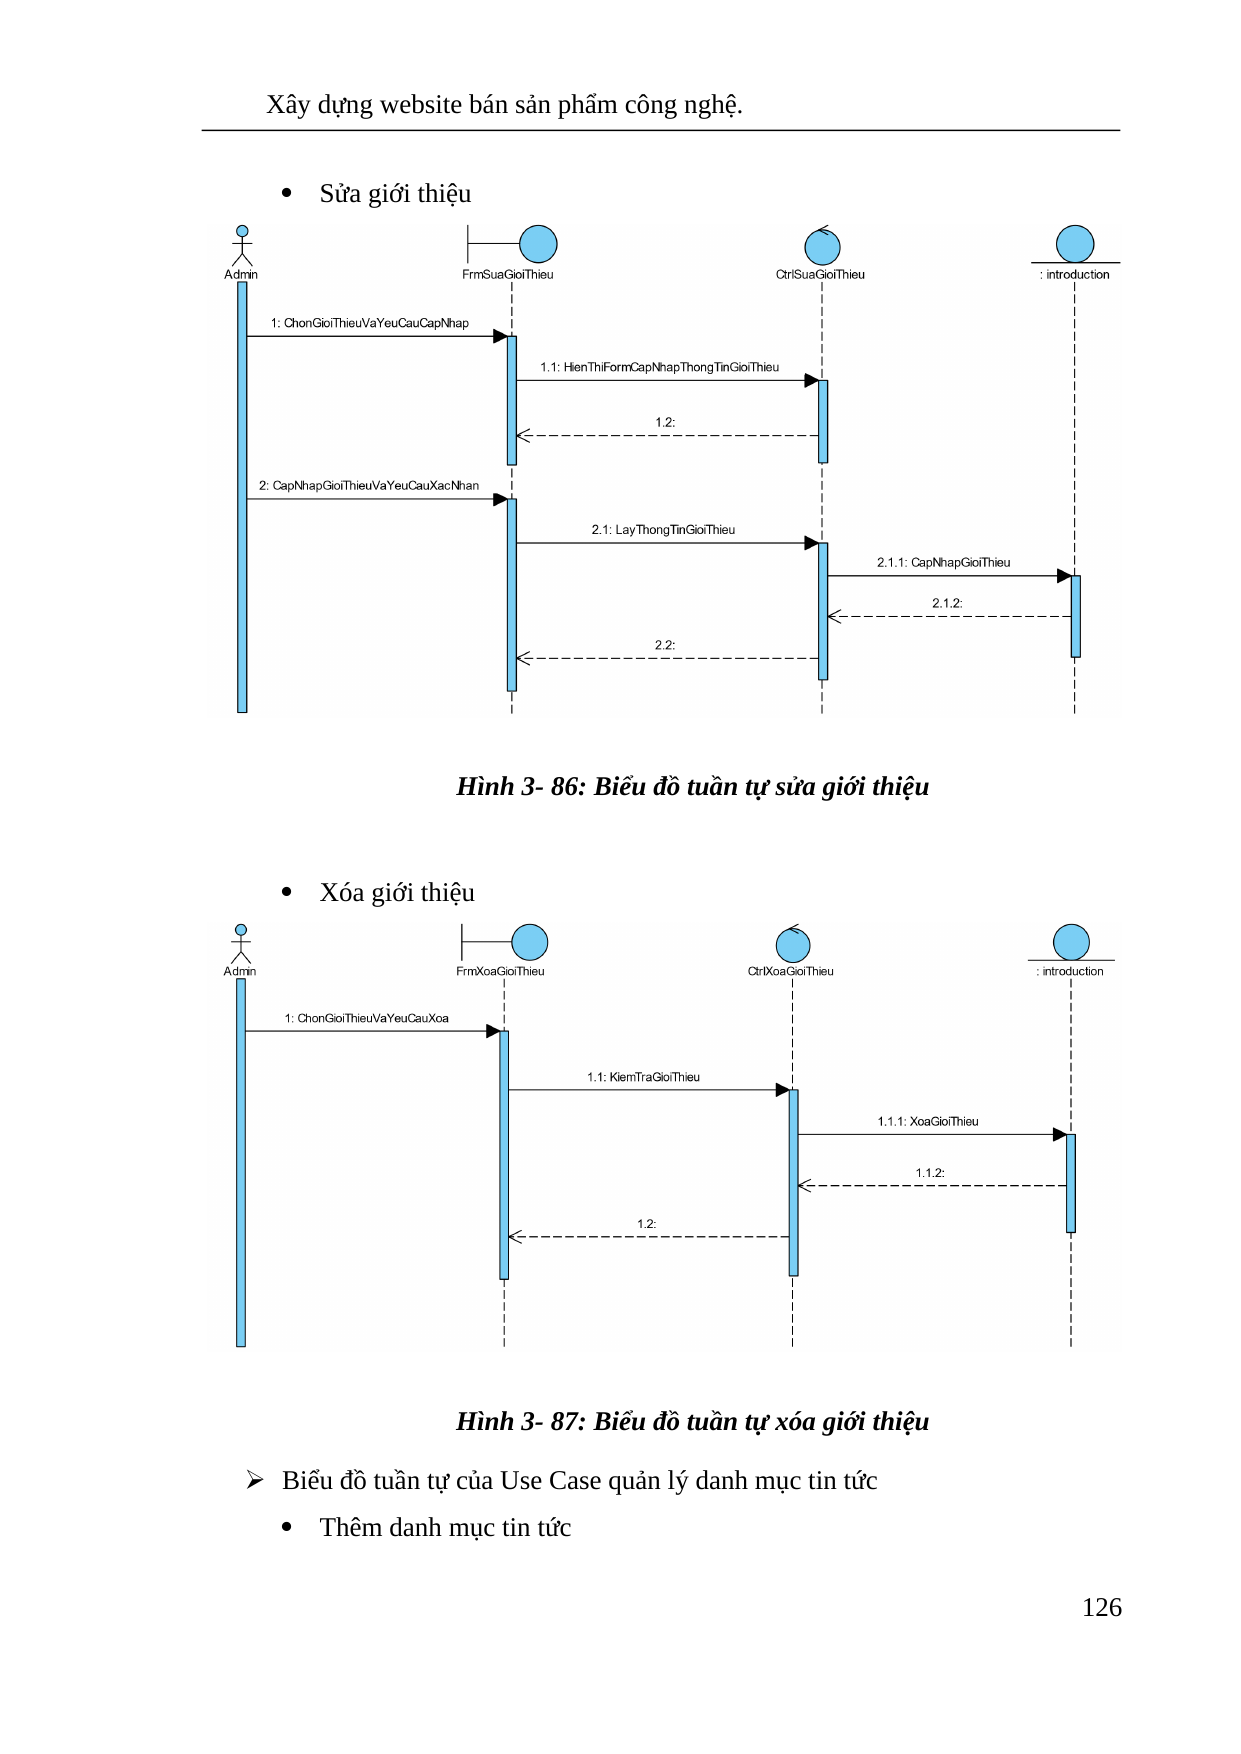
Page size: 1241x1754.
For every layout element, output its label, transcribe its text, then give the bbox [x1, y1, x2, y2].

text Hình 3- 86: Biểu đồ tuần tự sửa giới thiệu [207, 770, 1122, 801]
picture [206, 224, 1123, 718]
list Sửa giới thiệu [282, 177, 1122, 208]
list Biểu đồ tuần tự của Use Case quản lý danh mục tin tức [244, 1464, 1122, 1495]
text Hình 3- 87: Biểu đồ tuần tự xóa giới thiệu [207, 1405, 1122, 1436]
list Xóa giới thiệu [282, 876, 1122, 907]
list Thêm danh mục tin tức [282, 1511, 1122, 1542]
picture [206, 922, 1123, 1352]
